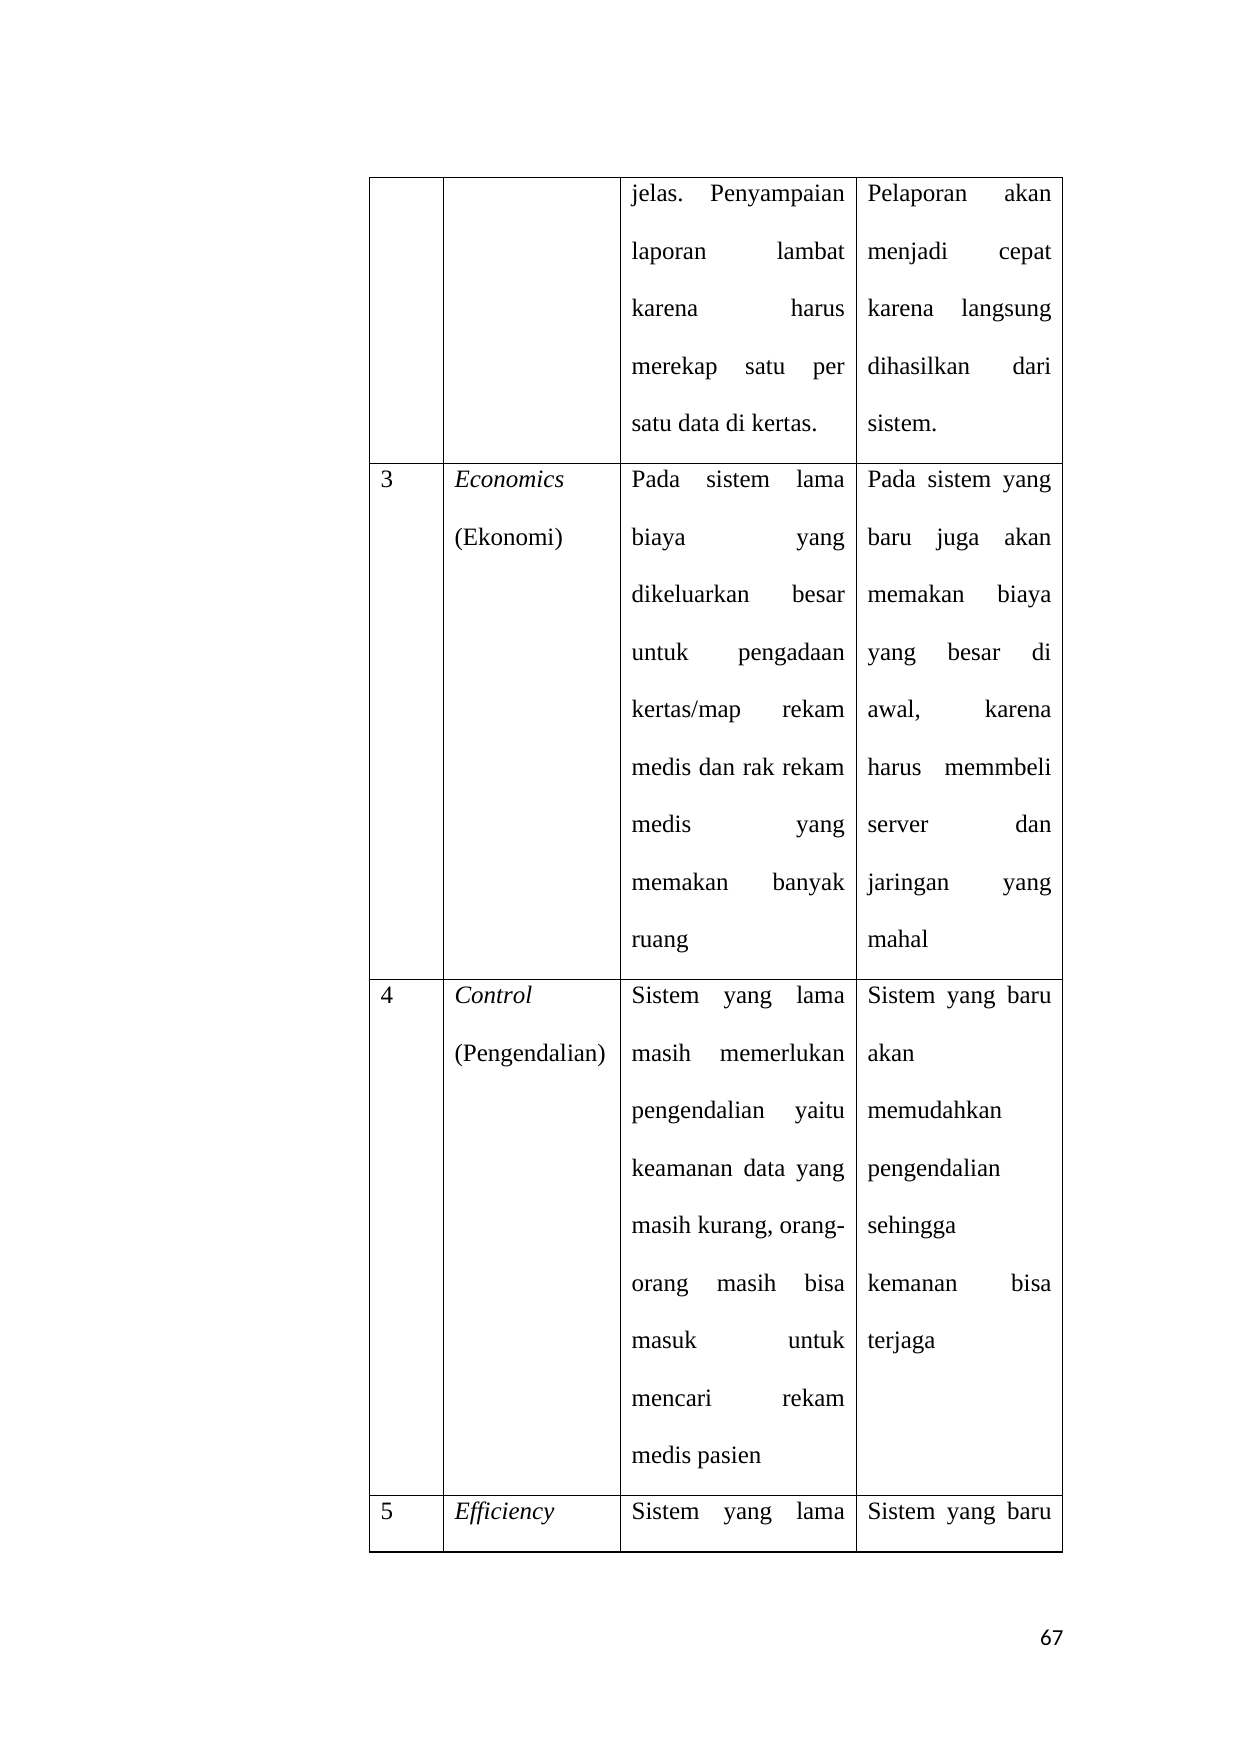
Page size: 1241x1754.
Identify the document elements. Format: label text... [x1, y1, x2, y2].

table_cell Sistem yang baru akan memudahkan pengendalian sehingga kemanan bisa terjaga [857, 980, 1062, 1495]
table_cell Sistem yang lama masih memerlukan pengendalian yaitu keamanan data yang masih kurang, orang-orang masih bisa masuk untuk mencari rekam medis pasien [621, 980, 856, 1495]
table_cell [444, 1496, 620, 1551]
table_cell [621, 1496, 856, 1551]
table_cell Pada sistem lama biaya yang dikeluarkan besar untuk pengadaan kertas/map rekam medis dan rak rekam medis yang memakan banyak ruang [621, 464, 856, 979]
table_cell 3 [370, 464, 443, 979]
table_cell Pada sistem yang baru juga akan memakan biaya yang besar di awal, karena harus memmbeli server dan jaringan yang mahal [857, 464, 1062, 979]
table_cell 5 [370, 1496, 443, 1551]
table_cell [857, 178, 1062, 463]
table_cell 2 [370, 178, 443, 463]
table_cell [621, 178, 856, 463]
table_cell Economics (Ekonomi) [444, 464, 620, 979]
table_cell 4 [370, 980, 443, 1495]
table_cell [444, 178, 620, 463]
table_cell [857, 1496, 1062, 1551]
table_cell Control (Pengendalian) [444, 980, 620, 1495]
